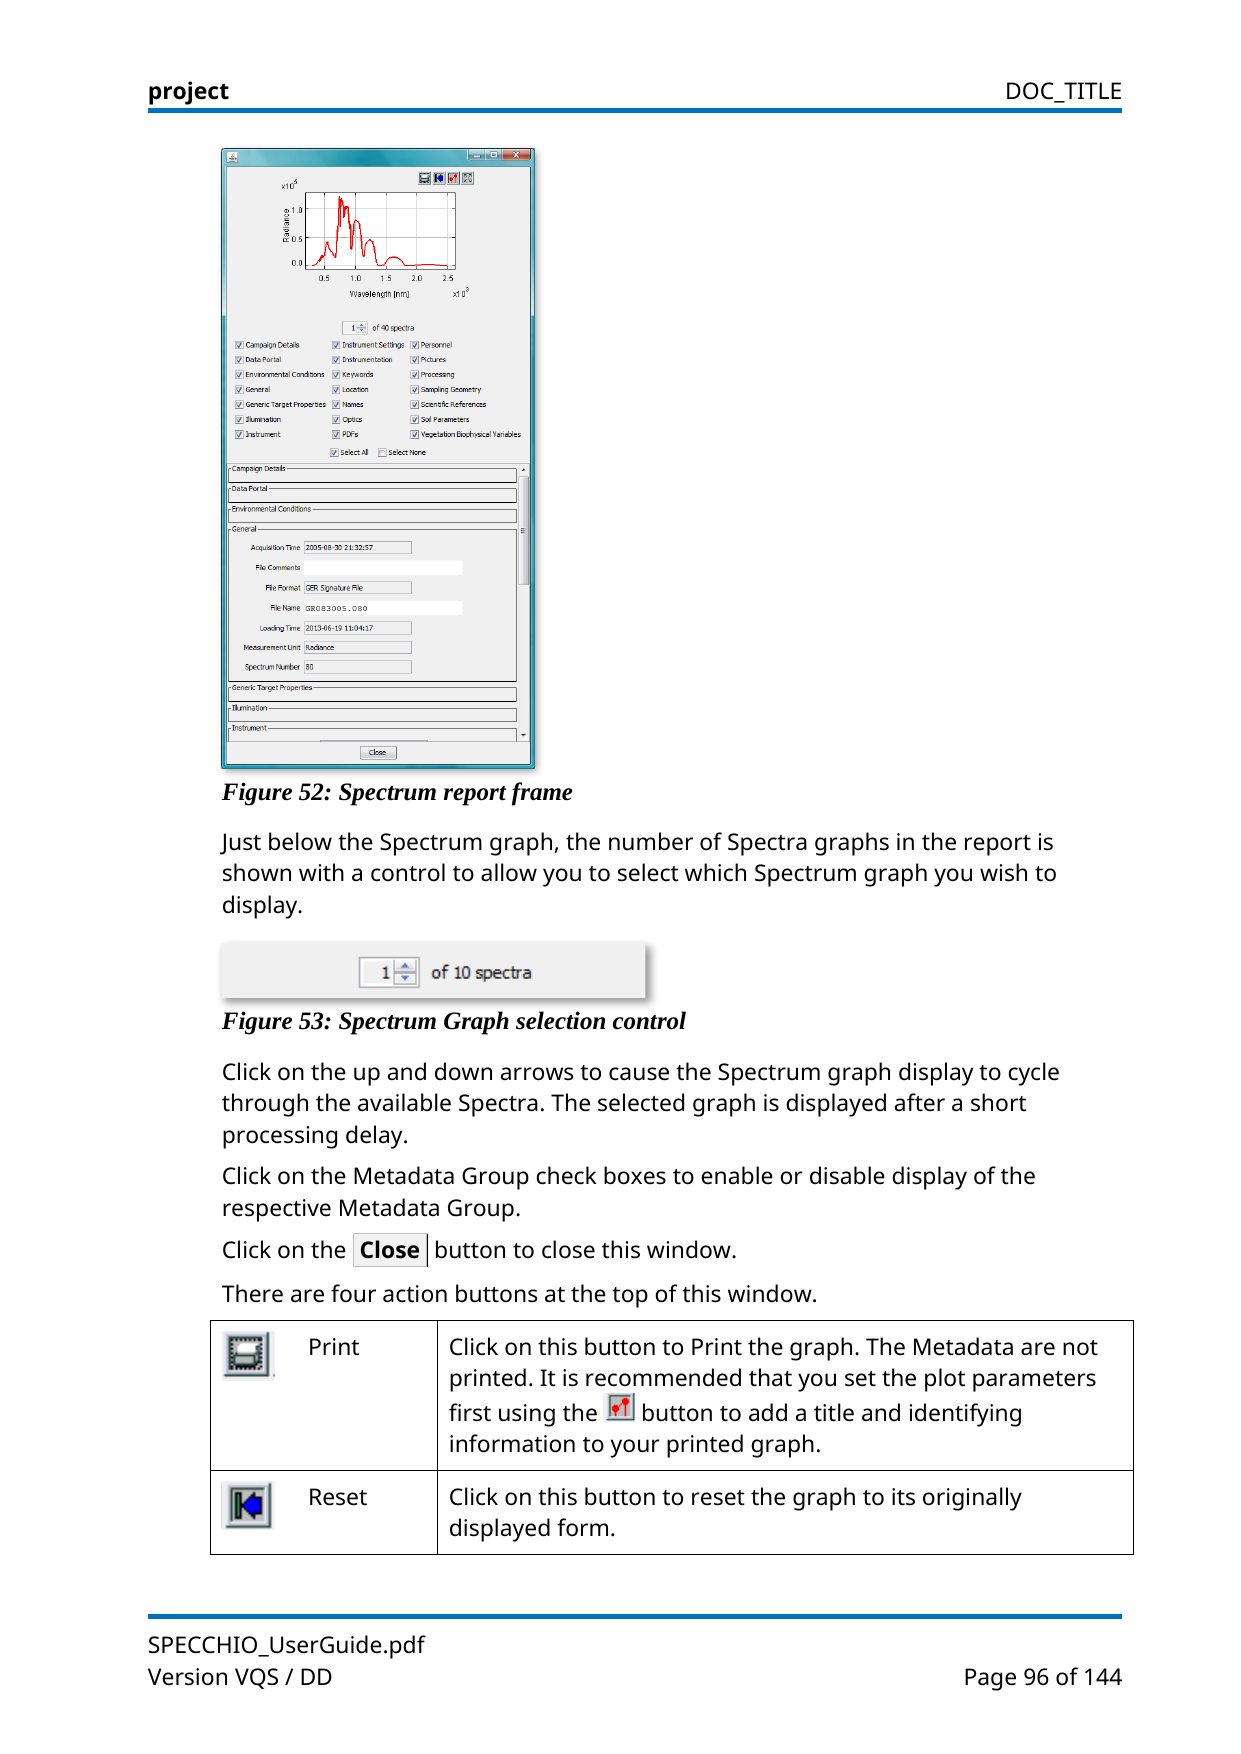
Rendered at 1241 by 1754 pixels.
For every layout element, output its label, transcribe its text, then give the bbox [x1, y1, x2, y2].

text Click on the Close button to close this window. [427, 1233, 1122, 1267]
text Click on the Close button to close this window. [222, 1233, 353, 1267]
text There are four action buttons at the top of this window. [222, 1278, 1122, 1309]
picture [221, 148, 535, 769]
table_header Print [297, 1321, 437, 1469]
table_cell Click on this button to reset the graph to its originally displayed form. [438, 1471, 1133, 1554]
table_cell [211, 1471, 297, 1554]
text Just below the Spectrum graph, the number of Spectra graphs in the report is shown with a control to allow you to select which Spectrum graph you wish to display. [222, 826, 1122, 920]
picture [221, 1481, 275, 1530]
table_cell Reset [297, 1471, 437, 1554]
text Click on the Metadata Group check boxes to enable or disable display of the respective Metadata Group. [222, 1160, 1122, 1223]
table_header [211, 1321, 297, 1469]
text Click on the up and down arrows to cause the Spectrum graph display to cycle through the available Spectra. The selected graph is displayed after a short processing delay. [222, 1056, 1122, 1150]
picture [221, 1331, 275, 1381]
table_header Click on this button to Print the graph. The Metadata are not printed. It is recommended that you set the plot parameters first using the button to add a title and identifying information to your printed graph. [438, 1321, 1133, 1469]
picture [603, 1393, 635, 1422]
picture [221, 943, 646, 998]
